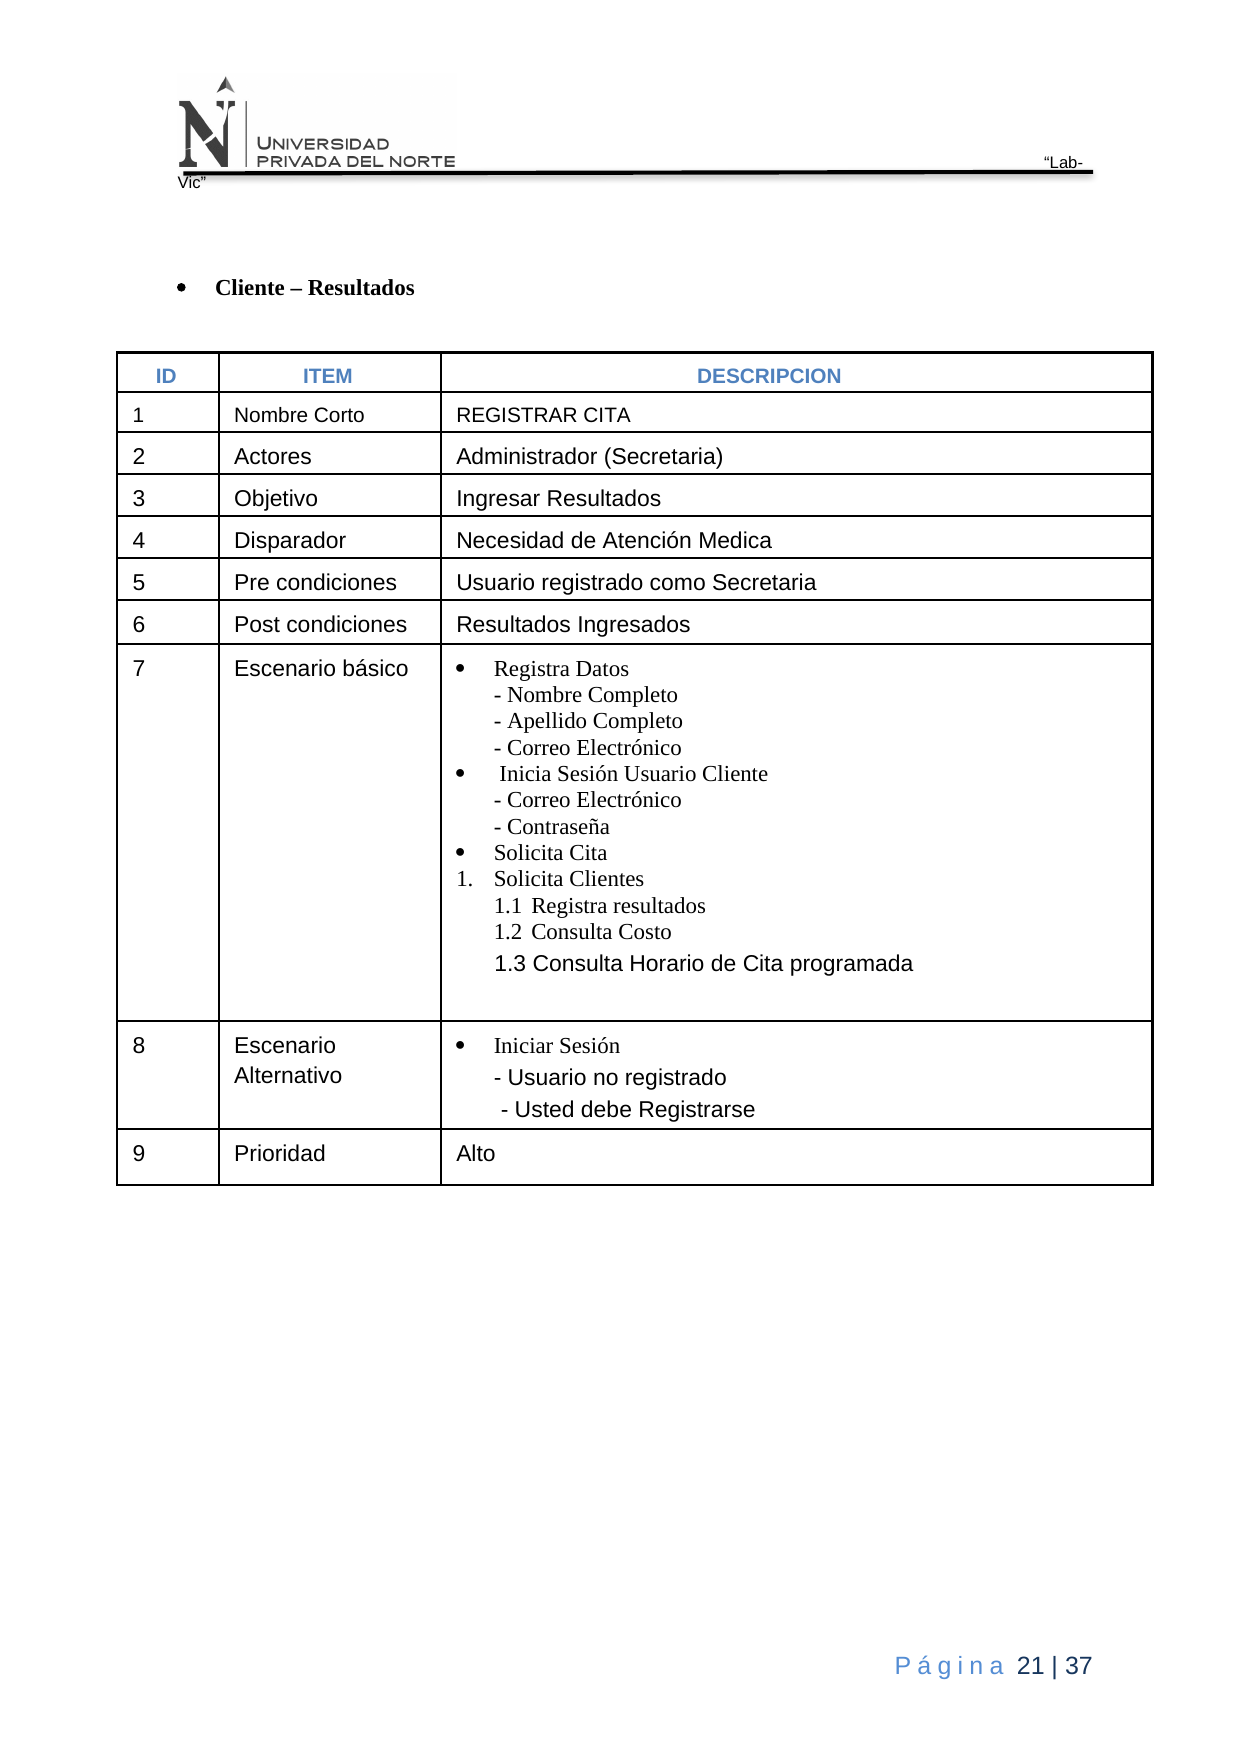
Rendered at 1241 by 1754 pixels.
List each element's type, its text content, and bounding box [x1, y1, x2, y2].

table_cell Nombre Corto [220, 393, 440, 431]
table_cell 1 [118, 393, 218, 431]
table_cell Escenario básico [220, 645, 440, 1020]
table_cell 9 [118, 1130, 218, 1183]
table_cell Actores [220, 433, 440, 473]
table_cell 4 [118, 517, 218, 557]
table_cell Prioridad [220, 1130, 440, 1183]
table_cell Necesidad de Atención Medica [442, 517, 1151, 557]
table_header ITEM [220, 354, 440, 391]
table_header ID [118, 354, 218, 391]
table_header DESCRIPCION [442, 354, 1151, 391]
table_cell Administrador (Secretaria) [442, 433, 1151, 473]
table_cell Disparador [220, 517, 440, 557]
table_cell 2 [118, 433, 218, 473]
table_cell Alto [442, 1130, 1151, 1183]
table_cell 5 [118, 559, 218, 599]
table_cell Usuario registrado como Secretaria [442, 559, 1151, 599]
table_cell Objetivo [220, 475, 440, 515]
list Cliente – Resultados [177, 274, 1094, 300]
table_cell 8 [118, 1022, 218, 1128]
table_cell Resultados Ingresados [442, 601, 1151, 642]
table_cell 6 [118, 601, 218, 642]
table_cell Ingresar Resultados [442, 475, 1151, 515]
table_cell 3 [118, 475, 218, 515]
table_cell Post condiciones [220, 601, 440, 642]
table_cell Registra Datos - Nombre Completo - Apellido Completo - Correo Electrónico Inicia Sesión Usuario Cliente - Correo Electrónico - Contraseña Solicita Cita Solicita Clientes Registra resultados Consulta Costo 1.3 Consulta Horario de Cita programada [442, 645, 1151, 1020]
table_cell Iniciar Sesión - Usuario no registrado - Usted debe Registrarse [442, 1022, 1151, 1128]
table_cell Escenario Alternativo [220, 1022, 440, 1128]
table_cell REGISTRAR CITA [442, 393, 1151, 431]
table_cell 7 [118, 645, 218, 1020]
picture [177, 73, 458, 169]
table_cell Pre condiciones [220, 559, 440, 599]
